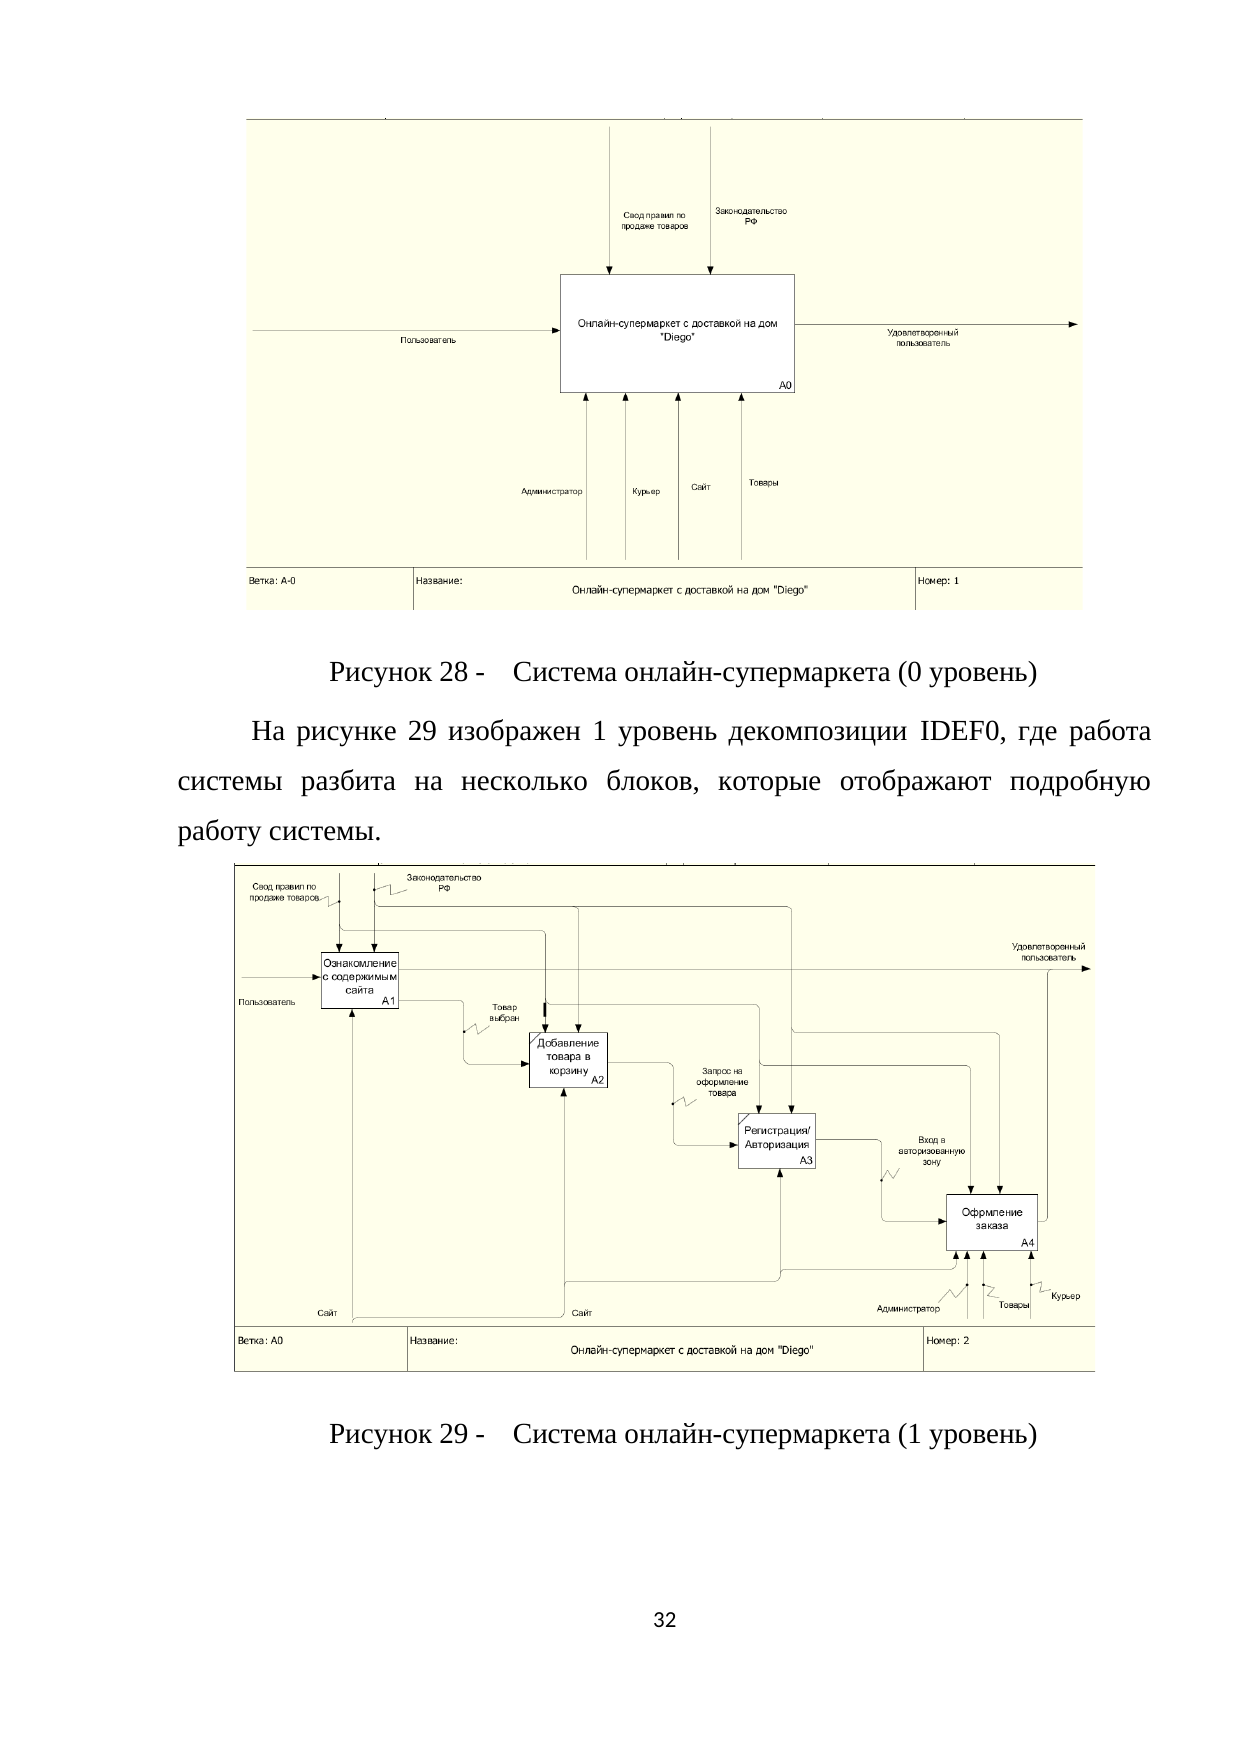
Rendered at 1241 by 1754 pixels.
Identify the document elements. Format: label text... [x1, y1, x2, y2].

text Система онлайн-супермаркета (1 уровень) [215, 1416, 1152, 1449]
picture [246, 118, 1083, 610]
text Система онлайн-супермаркета (0 уровень) [215, 654, 1152, 688]
picture [233, 863, 1096, 1372]
text На рисунке 29 изображен 1 уровень декомпозиции IDEF0, где работа системы разбита на несколько блоков, которые отображают подробную работу системы. [177, 713, 1152, 847]
